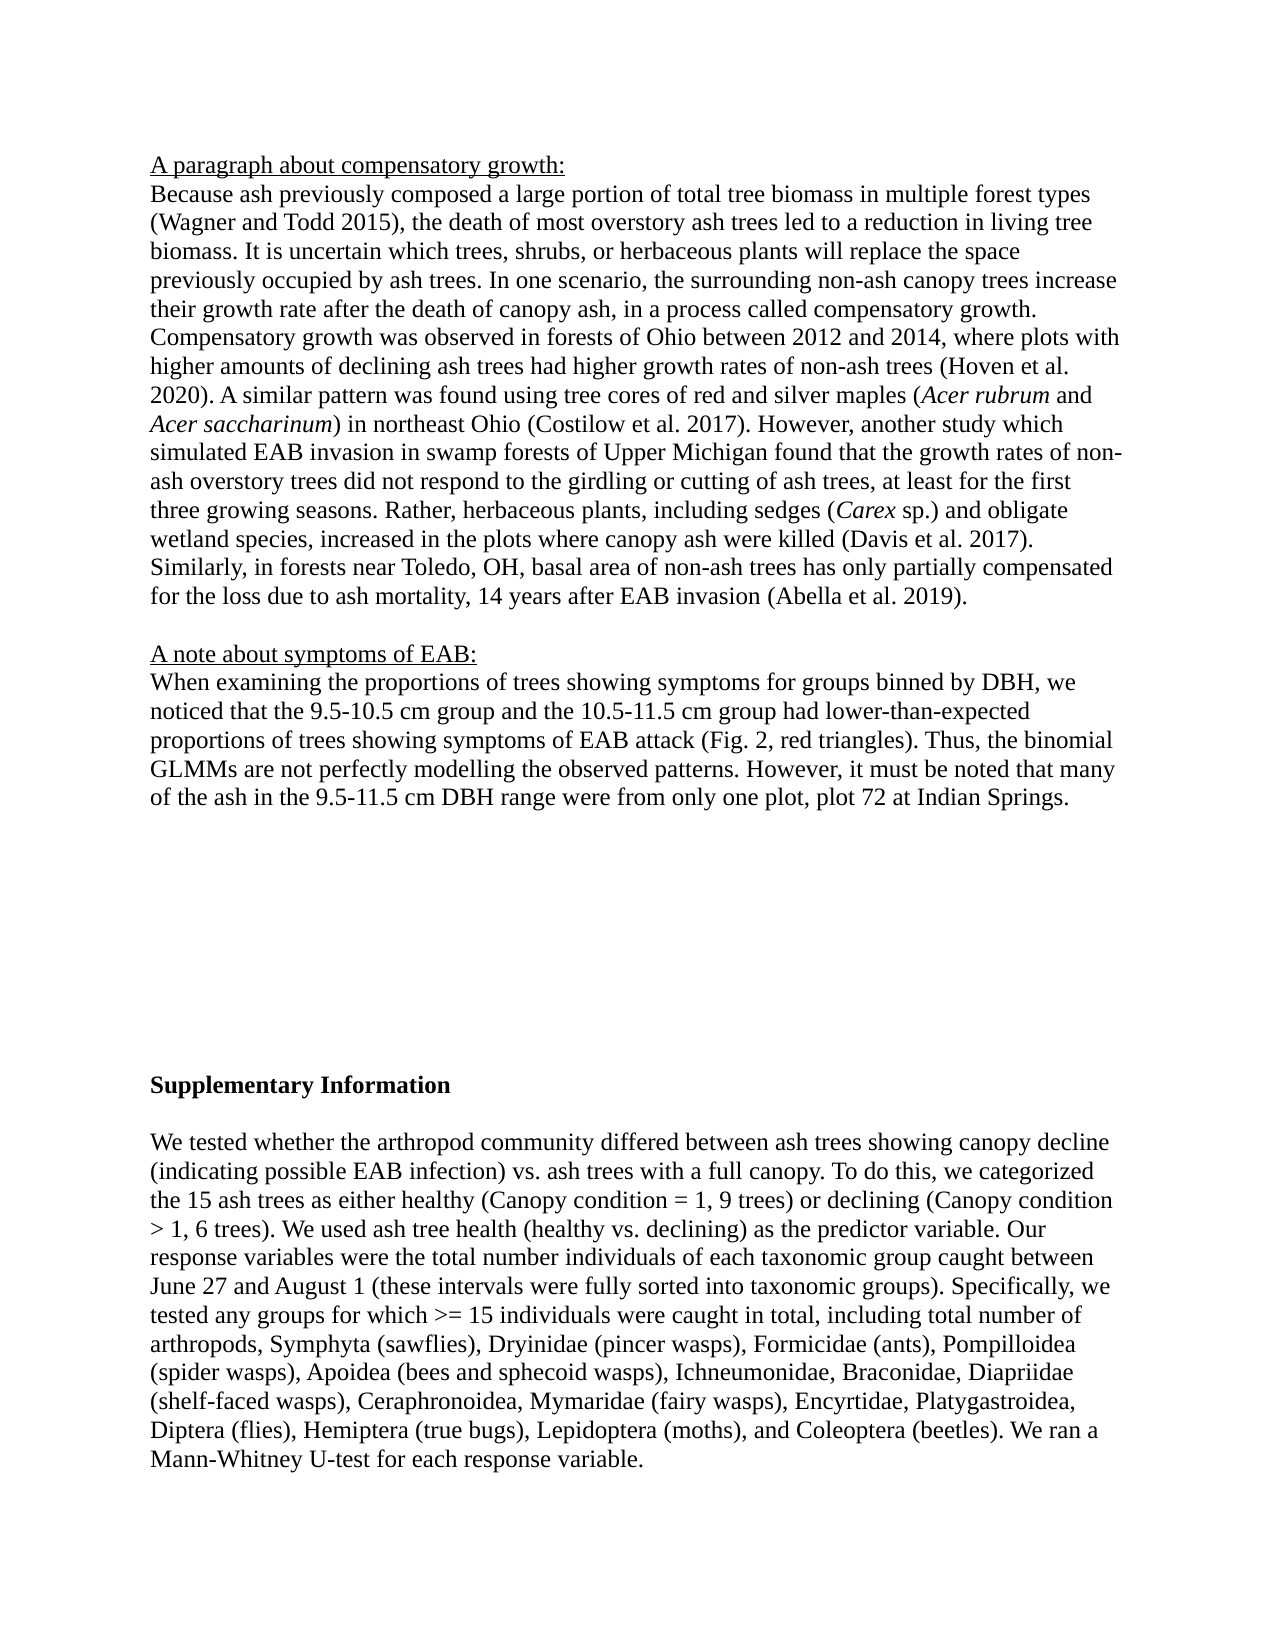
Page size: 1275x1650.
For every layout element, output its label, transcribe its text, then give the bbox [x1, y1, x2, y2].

text We tested whether the arthropod community differed between ash trees showing canopy decline (indicating possible EAB infection) vs. ash trees with a full canopy. To do this, we categorized the 15 ash trees as either healthy (Canopy condition = 1, 9 trees) or declining (Canopy condition > 1, 6 trees). We used ash tree health (healthy vs. declining) as the predictor variable. Our response variables were the total number individuals of each taxonomic group caught between June 27 and August 1 (these intervals were fully sorted into taxonomic groups). Specifically, we tested any groups for which >= 15 individuals were caught in total, including total number of arthropods, Symphyta (sawflies), Dryinidae (pincer wasps), Formicidae (ants), Pompilloidea (spider wasps), Apoidea (bees and sphecoid wasps), Ichneumonidae, Braconidae, Diapriidae (shelf-faced wasps), Ceraphronoidea, Mymaridae (fairy wasps), Encyrtidae, Platygastroidea, Diptera (flies), Hemiptera (true bugs), Lepidoptera (moths), and Coleoptera (beetles). We ran a Mann-Whitney U-test for each response variable. [150, 1127, 1125, 1472]
text When examining the proportions of trees showing symptoms for groups binned by DBH, we noticed that the 9.5-10.5 cm group and the 10.5-11.5 cm group had lower-than-expected proportions of trees showing symptoms of EAB attack (Fig. 2, red triangles). Thus, the binomial GLMMs are not perfectly modelling the observed patterns. However, it must be noted that many of the ash in the 9.5-11.5 cm DBH range were from only one plot, plot 72 at Indian Springs. [150, 667, 1125, 811]
text A note about symptoms of EAB: [150, 639, 1125, 667]
text Supplementary Information [150, 1070, 1125, 1099]
text A paragraph about compensatory growth: [150, 150, 1125, 179]
text Because ash previously composed a large portion of total tree biomass in multiple forest types (Wagner and Todd 2015), the death of most overstory ash trees led to a reduction in living tree biomass. It is uncertain which trees, shrubs, or herbaceous plants will replace the space previously occupied by ash trees. In one scenario, the surrounding non-ash canopy trees increase their growth rate after the death of canopy ash, in a process called compensatory growth. Compensatory growth was observed in forests of Ohio between 2012 and 2014, where plots with higher amounts of declining ash trees had higher growth rates of non-ash trees (Hoven et al. 2020). A similar pattern was found using tree cores of red and silver maples (Acer rubrum and Acer saccharinum) in northeast Ohio (Costilow et al. 2017). However, another study which simulated EAB invasion in swamp forests of Upper Michigan found that the growth rates of non-ash overstory trees did not respond to the girdling or cutting of ash trees, at least for the first three growing seasons. Rather, herbaceous plants, including sedges (Carex sp.) and obligate wetland species, increased in the plots where canopy ash were killed (Davis et al. 2017). Similarly, in forests near Toledo, OH, basal area of non-ash trees has only partially compensated for the loss due to ash mortality, 14 years after EAB invasion (Abella et al. 2019). [150, 179, 1125, 610]
